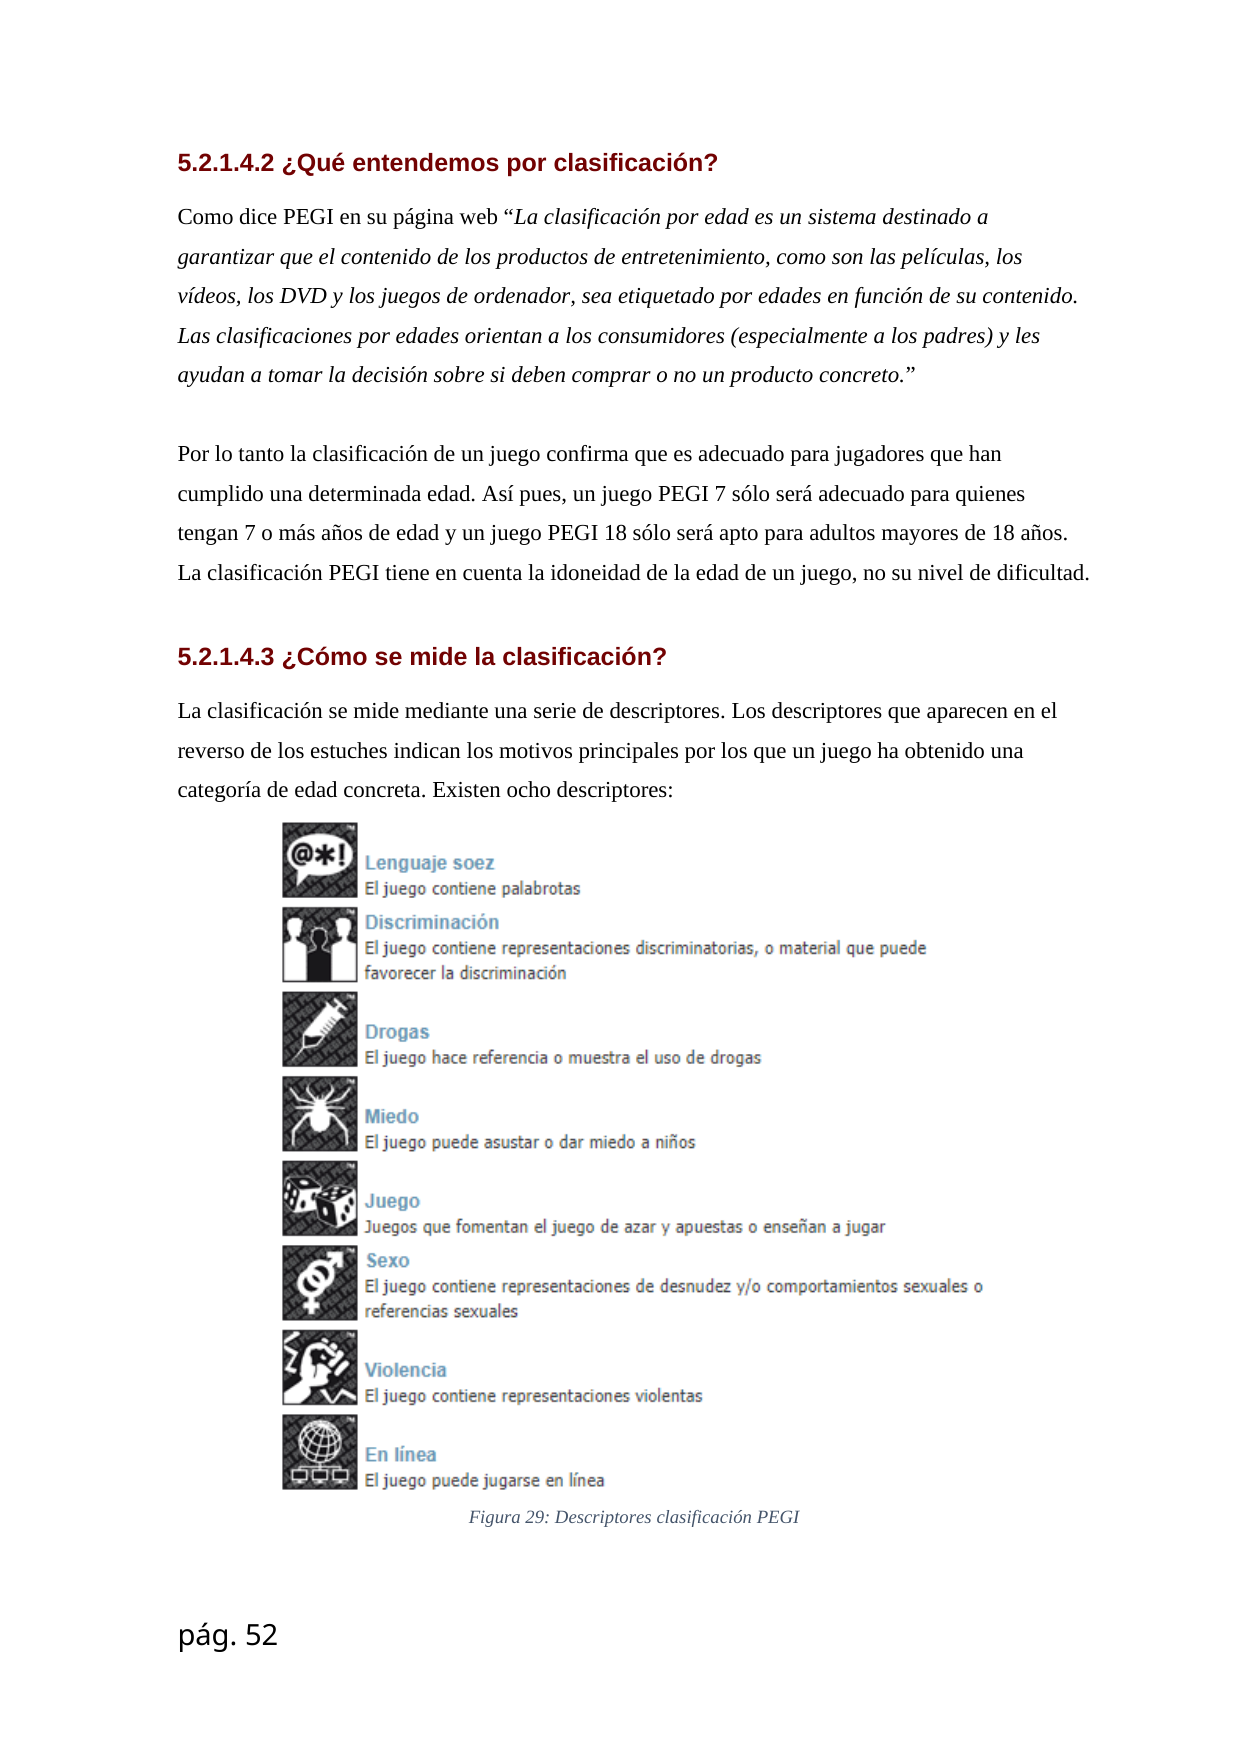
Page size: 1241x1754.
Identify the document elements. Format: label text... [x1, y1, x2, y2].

text Como dice PEGI en su página web “La clasificación por edad es un sistema destinado a garantizar que el contenido de los productos de entretenimiento, como son las películas, los vídeos, los DVD y los juegos de ordenador, sea etiquetado por edades en función de su contenido. Las clasificaciones por edades orientan a los consumidores (especialmente a los padres) y les ayudan a tomar la decisión sobre si deben comprar o no un producto concreto.” [177, 203, 1092, 388]
text La clasificación se mide mediante una serie de descriptores. Los descriptores que aparecen en el reverso de los estuches indican los motivos principales por los que un juego ha obtenido una categoría de edad concreta. Existen ocho descriptores: [177, 697, 1092, 803]
subtitle 5.2.1.4.3 ¿Cómo se mide la clasificación? [177, 642, 1092, 671]
text Figura 29: Descriptores clasificación PEGI [177, 1506, 1092, 1527]
text Por lo tanto la clasificación de un juego confirma que es adecuado para jugadores que han cumplido una determinada edad. Así pues, un juego PEGI 7 sólo será adecuado para quienes tengan 7 o más años de edad y un juego PEGI 18 sólo será apto para adultos mayores de 18 años. La clasificación PEGI tiene en cuenta la idoneidad de la edad de un juego, no su nivel de dificultad. [177, 440, 1092, 585]
subtitle 5.2.1.4.2 ¿Qué entendemos por clasificación? [177, 148, 1092, 176]
picture [278, 815, 992, 1493]
